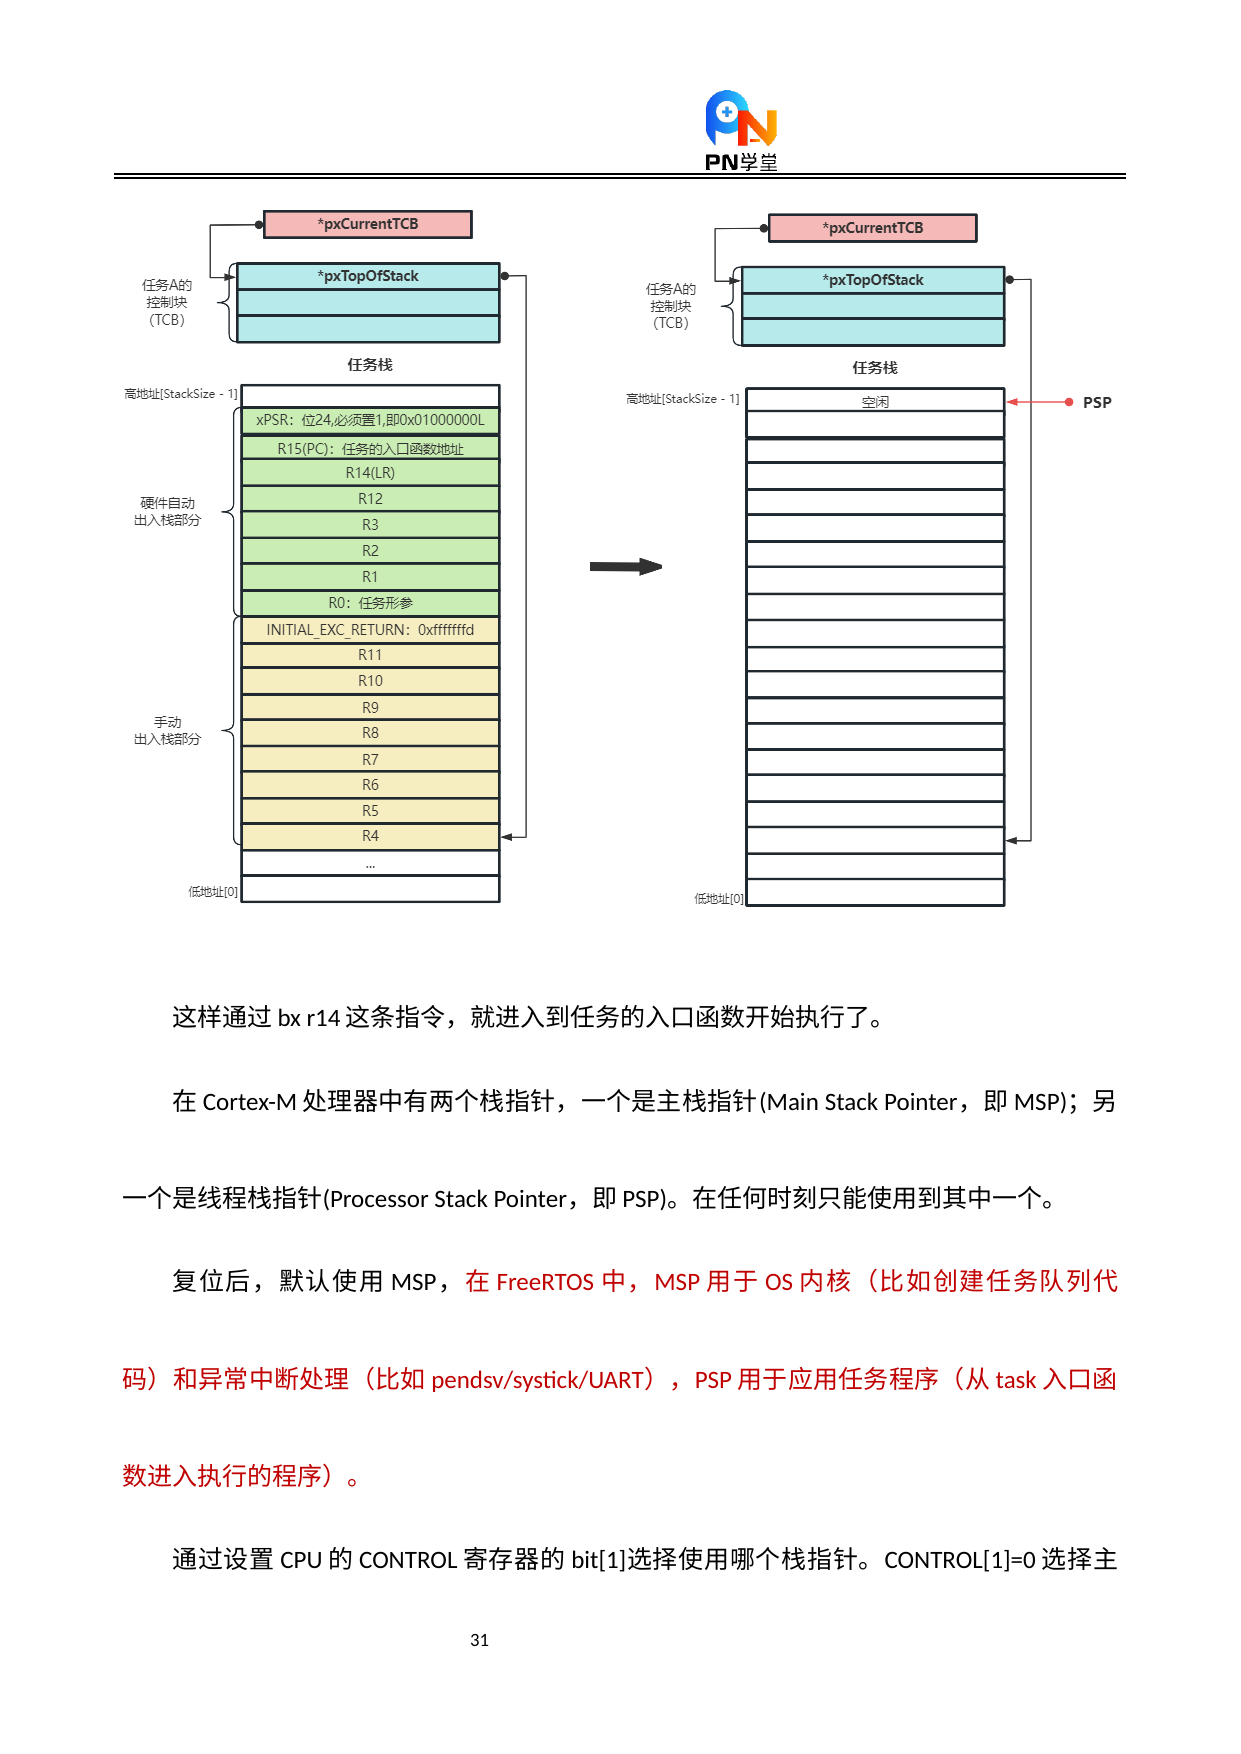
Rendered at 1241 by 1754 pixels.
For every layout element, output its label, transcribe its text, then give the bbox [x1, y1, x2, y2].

text 在Cortex-M处理器中有两个栈指针，一个是主栈指针(Main Stack Pointer，即MSP)；另一个是线程栈指针(Processor Stack Pointer，即PSP)。在任何时刻只能使用到其中一个。 [122, 1067, 1118, 1229]
text 这样通过bx r14这条指令，就进入到任务的入口函数开始执行了。 [122, 983, 1118, 1048]
picture [705, 90, 777, 171]
picture [122, 206, 1117, 915]
text 通过设置CPU的CONTROL寄存器的bit[1]选择使用哪个栈指针。CONTROL[1]=0选择主栈指针；CONTROL[1]=1选择线程栈指针。 [122, 1525, 1118, 1590]
text 复位后，默认使用MSP，在FreeRTOS中，MSP用于OS内核（比如创建任务队列代码）和异常中断处理（比如pendsv/systick/UART），PSP用于应用任务程序（从task入口函数进入执行的程序）。 [122, 1247, 1118, 1507]
